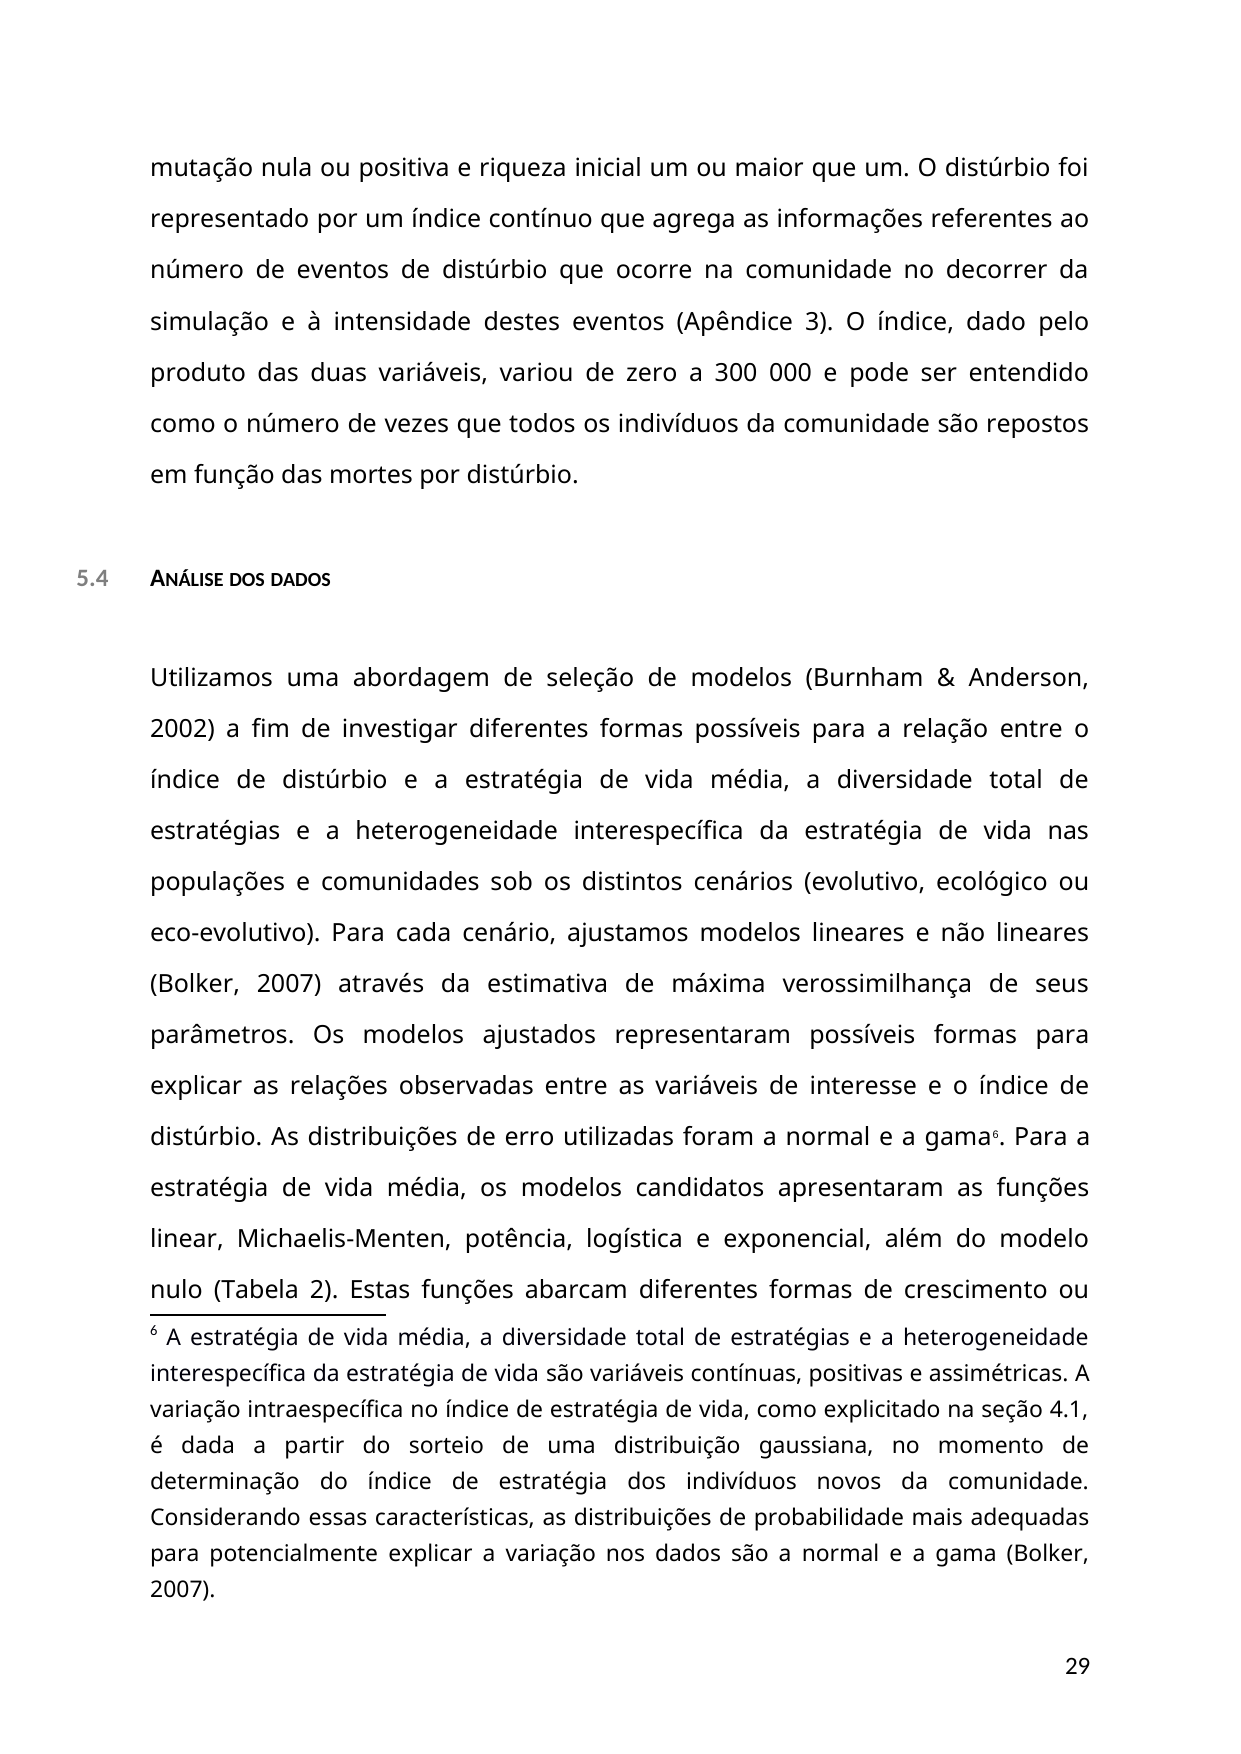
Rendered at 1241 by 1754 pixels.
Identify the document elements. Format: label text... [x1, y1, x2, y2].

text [150, 150, 1090, 490]
subtitle 5.4 Análise dos dados [76, 562, 1090, 593]
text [150, 659, 1090, 1306]
